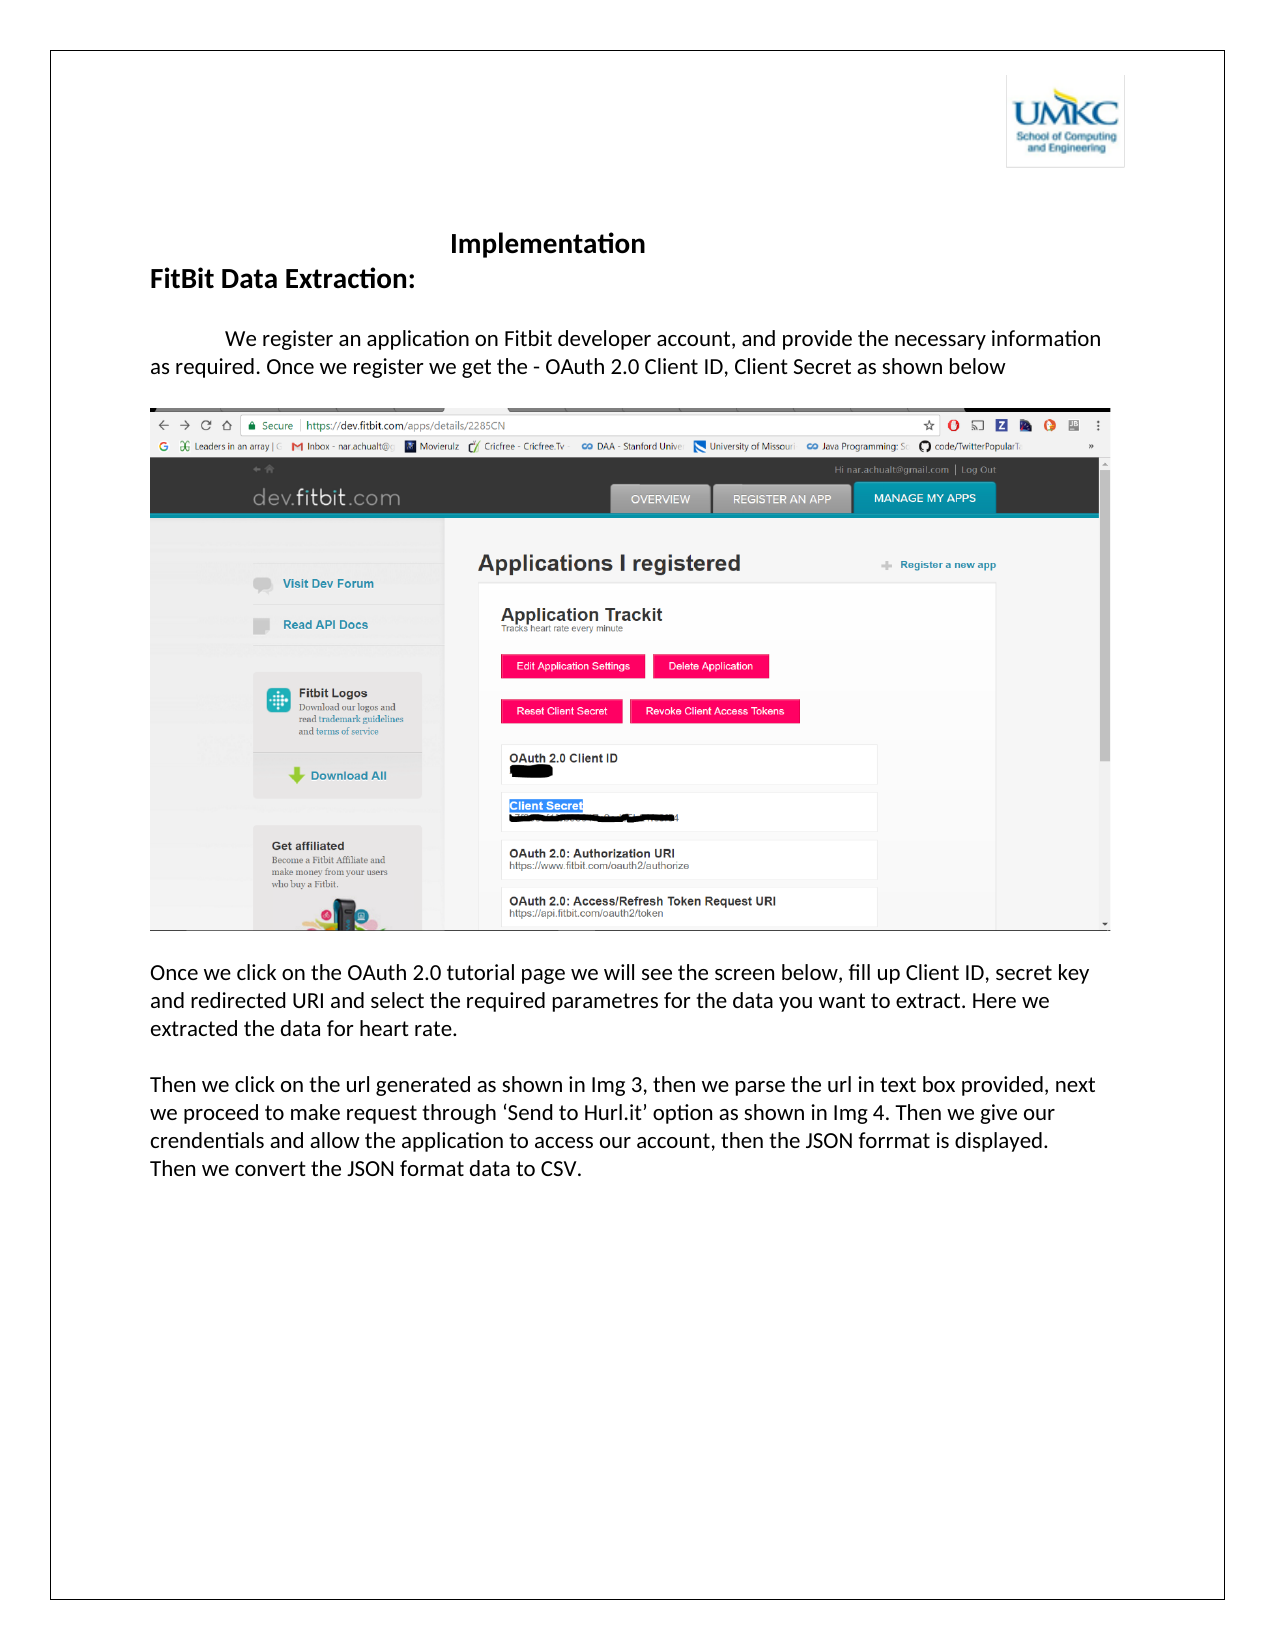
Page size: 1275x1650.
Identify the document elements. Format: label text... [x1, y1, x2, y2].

picture [1005, 75, 1125, 171]
text Then we convert the JSON format data to CSV. [150, 1154, 1125, 1182]
text FitBit Data Extraction: [150, 261, 1125, 296]
text Then we click on the url generated as shown in Img 3, then we parse the url in text box provided, next we proceed to make request through ‘Send to Hurl.it’ option as shown in Img 4. Then we give our crendentials and allow the application to access our account, then the JSON forrmat is displayed. [150, 1070, 1125, 1154]
text We register an application on Fitbit developer account, and provide the necessary information as required. Once we register we get the - OAuth 2.0 Client ID, Client Secret as shown below [150, 324, 1125, 380]
text Once we click on the OAuth 2.0 tutorial page we will see the screen below, fill up Client ID, secret key and redirected URI and select the required parametres for the data you want to extract. Here we extracted the data for heart rate. [150, 958, 1125, 1042]
picture [150, 408, 1111, 931]
text Implementation [150, 225, 1125, 261]
